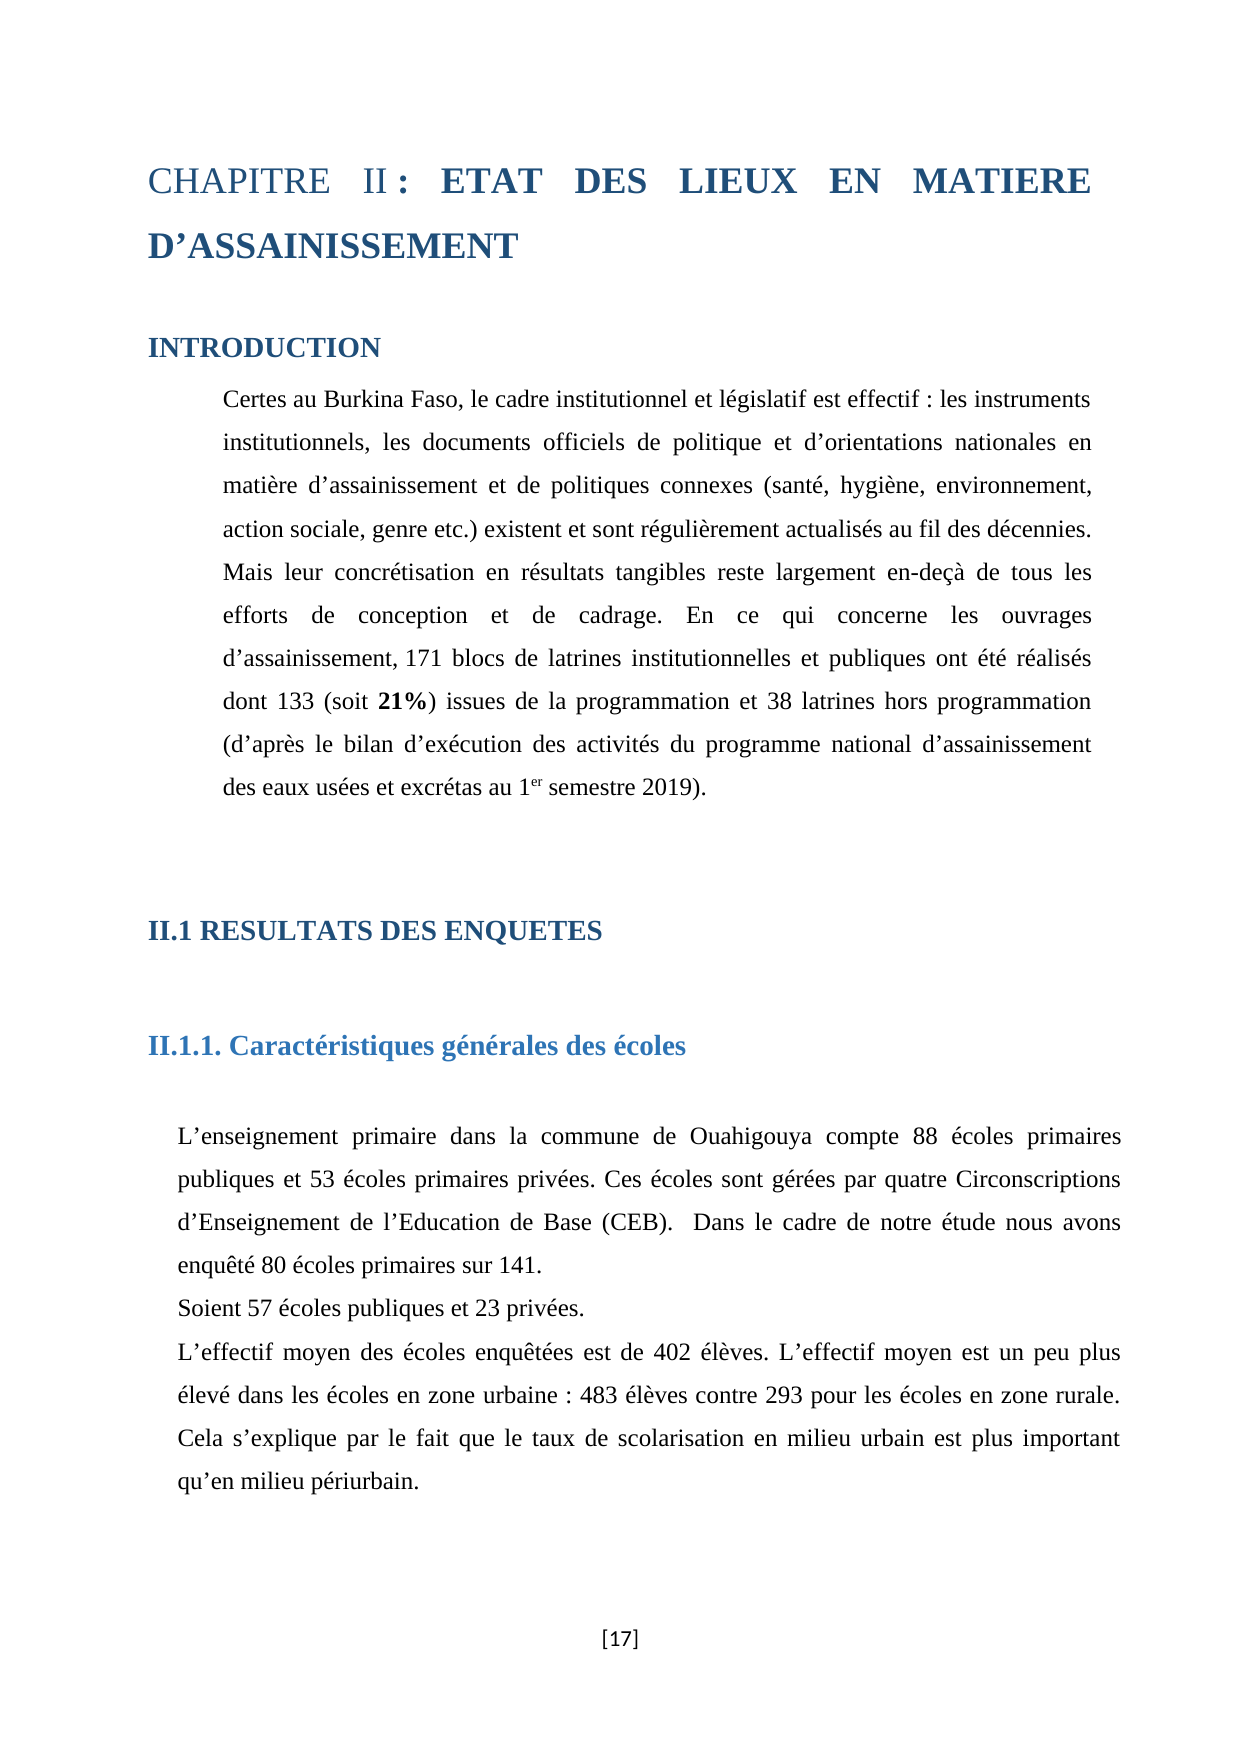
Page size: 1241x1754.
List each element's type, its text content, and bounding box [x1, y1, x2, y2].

subtitle CHAPITRE II : ETAT DES LIEUX EN MATIERE D’ASSAINISSEMENT [148, 159, 1093, 267]
subtitle II.1 RESULTATS DES ENQUETES [148, 913, 1093, 947]
list L’effectif moyen des écoles enquêtées est de 402 élèves. L’effectif moyen est un peu plus élevé dans les écoles en zone urbaine : 483 élèves contre 293 pour les écoles en zone rurale. Cela s’explique par le fait que le taux de scolarisation en milieu urbain est plus important qu’en milieu périurbain. [177, 1337, 1122, 1495]
list L’enseignement primaire dans la commune de Ouahigouya compte 88 écoles primaires publiques et 53 écoles primaires privées. Ces écoles sont gérées par quatre Circonscriptions d’Enseignement de l’Education de Base (CEB). Dans le cadre de notre étude nous avons enquêté 80 écoles primaires sur 141. [177, 1121, 1122, 1279]
text Certes au Burkina Faso, le cadre institutionnel et législatif est effectif : les instruments institutionnels, les documents officiels de politique et d’orientations nationales en matière d’assainissement et de politiques connexes (santé, hygiène, environnement, action sociale, genre etc.) existent et sont régulièrement actualisés au fil des décennies. Mais leur concrétisation en résultats tangibles reste largement en-deçà de tous les efforts de conception et de cadrage. En ce qui concerne les ouvrages d’assainissement, 171 blocs de latrines institutionnelles et publiques ont été réalisés dont 133 (soit 21%) issues de la programmation et 38 latrines hors programmation (d’après le bilan d’exécution des activités du programme national d’assainissement des eaux usées et excrétas au 1er semestre 2019). [223, 384, 1093, 801]
subtitle INTRODUCTION [148, 330, 1093, 363]
list Soient 57 écoles publiques et 23 privées. [177, 1293, 1122, 1322]
subtitle II.1.1. Caractéristiques générales des écoles [148, 1028, 1093, 1061]
